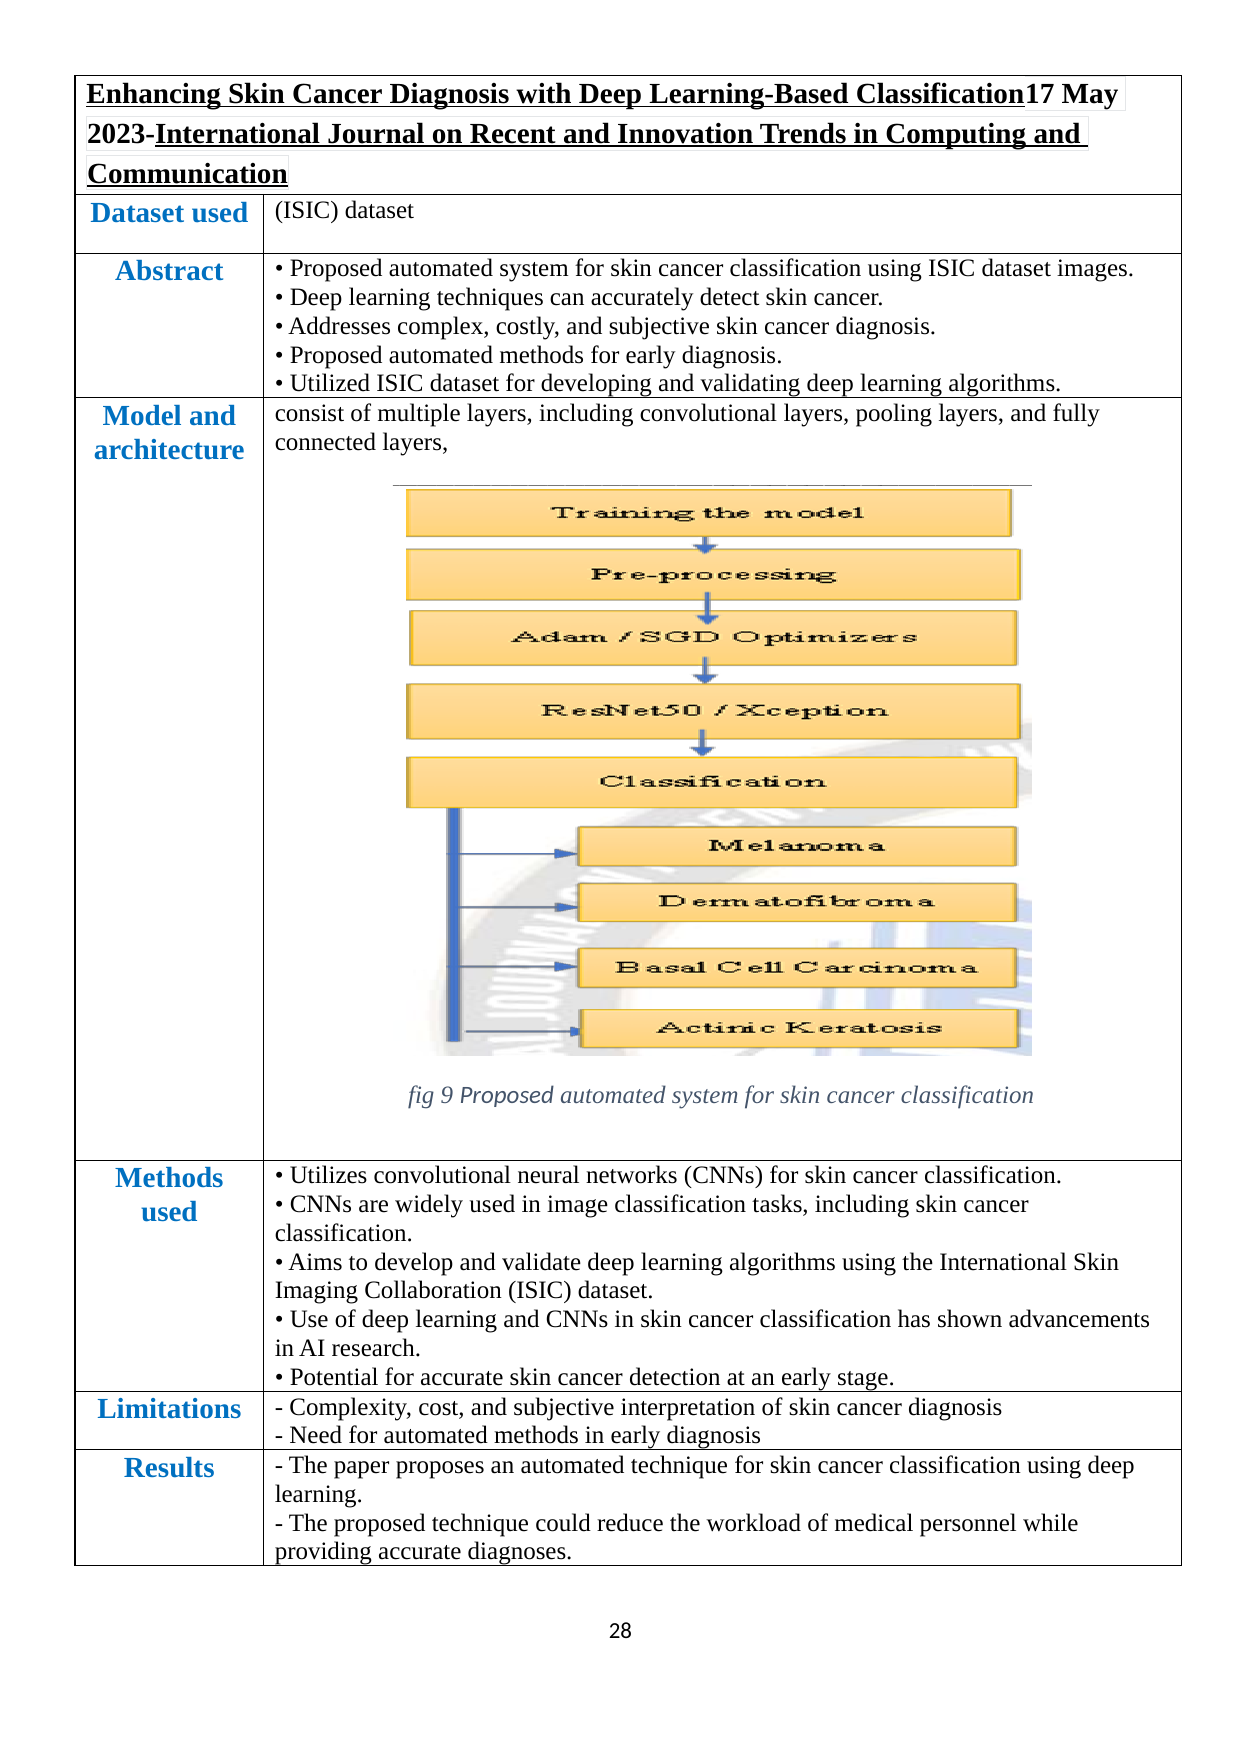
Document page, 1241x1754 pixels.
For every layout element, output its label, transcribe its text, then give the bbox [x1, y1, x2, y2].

table_cell - The paper proposes an automated technique for skin cancer classification using deep learning. - The proposed technique could reduce the workload of medical personnel while providing accurate diagnoses. [264, 1450, 1181, 1565]
table_cell Abstract [76, 254, 263, 397]
table_cell Results [76, 1450, 263, 1565]
table_cell (ISIC) dataset [264, 195, 1181, 252]
table_cell Dataset used [76, 195, 263, 252]
table_cell - Complexity, cost, and subjective interpretation of skin cancer diagnosis - Need for automated methods in early diagnosis [264, 1392, 1181, 1449]
table_cell Methods used [76, 1161, 263, 1391]
table_cell Model and architecture [76, 398, 263, 1159]
table_cell • Proposed automated system for skin cancer classification using ISIC dataset images. • Deep learning techniques can accurately detect skin cancer. • Addresses complex, costly, and subjective skin cancer diagnosis. • Proposed automated methods for early diagnosis. • Utilized ISIC dataset for developing and validating deep learning algorithms. [264, 254, 1181, 397]
table_cell Limitations [76, 1392, 263, 1449]
table_header Enhancing Skin Cancer Diagnosis with Deep Learning-Based Classification17 May 2023-International Journal on Recent and Innovation Trends in Computing and Communication [76, 76, 1181, 194]
table_cell consist of multiple layers, including convolutional layers, pooling layers, and fully connected layers, fig 9 Proposed automated system for skin cancer classification [264, 398, 1181, 1159]
table_cell • Utilizes convolutional neural networks (CNNs) for skin cancer classification. • CNNs are widely used in image classification tasks, including skin cancer classification. • Aims to develop and validate deep learning algorithms using the International Skin Imaging Collaboration (ISIC) dataset. • Use of deep learning and CNNs in skin cancer classification has shown advancements in AI research. • Potential for accurate skin cancer detection at an early stage. [264, 1161, 1181, 1391]
picture [392, 483, 1032, 1056]
